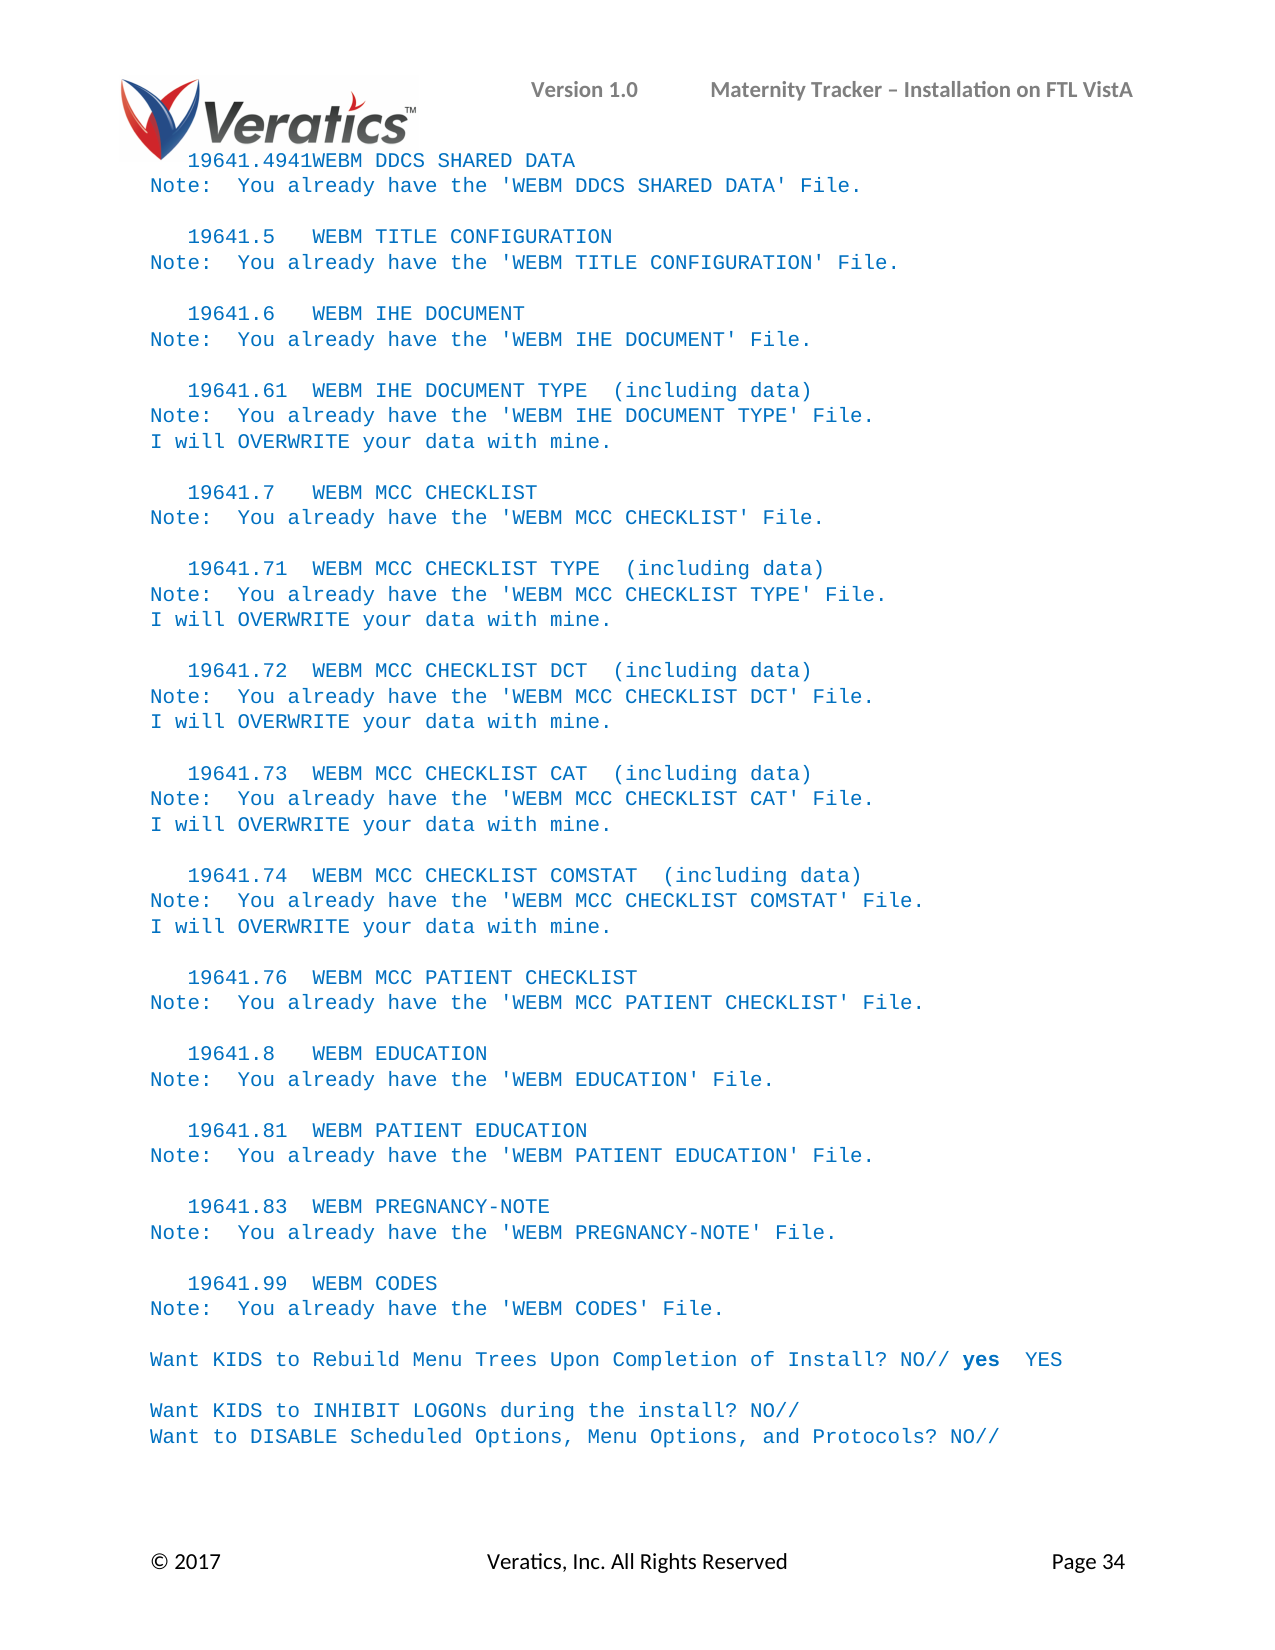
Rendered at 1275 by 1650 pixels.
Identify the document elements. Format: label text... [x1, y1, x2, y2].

text 19641.7 WEBM MCC CHECKLIST [150, 482, 1125, 505]
text I will OVERWRITE your data with mine. [150, 813, 1125, 837]
text I will OVERWRITE your data with mine. [150, 609, 1125, 633]
text Note: You already have the 'WEBM IHE DOCUMENT' File. [150, 329, 1125, 352]
text 19641.4941WEBM DDCS SHARED DATA [150, 150, 1125, 174]
text 19641.5 WEBM TITLE CONFIGURATION [150, 227, 1125, 250]
text 19641.76 WEBM MCC PATIENT CHECKLIST [150, 967, 1125, 990]
text Note: You already have the 'WEBM CODES' File. [150, 1298, 1125, 1322]
text I will OVERWRITE your data with mine. [150, 711, 1125, 735]
text I will OVERWRITE your data with mine. [150, 916, 1125, 939]
text 19641.8 WEBM EDUCATION [150, 1043, 1125, 1067]
text 19641.99 WEBM CODES [150, 1273, 1125, 1297]
text Want to DISABLE Scheduled Options, Menu Options, and Protocols? NO// [150, 1426, 1125, 1450]
picture [118, 75, 419, 162]
text 19641.71 WEBM MCC CHECKLIST TYPE (including data) [150, 558, 1125, 582]
text 19641.61 WEBM IHE DOCUMENT TYPE (including data) [150, 380, 1125, 403]
text Note: You already have the 'WEBM MCC CHECKLIST' File. [150, 507, 1125, 531]
text Note: You already have the 'WEBM PATIENT EDUCATION' File. [150, 1145, 1125, 1169]
text 19641.73 WEBM MCC CHECKLIST CAT (including data) [150, 762, 1125, 786]
text Note: You already have the 'WEBM MCC CHECKLIST CAT' File. [150, 788, 1125, 812]
text 19641.6 WEBM IHE DOCUMENT [150, 303, 1125, 327]
text Note: You already have the 'WEBM MCC PATIENT CHECKLIST' File. [150, 992, 1125, 1016]
text Note: You already have the 'WEBM DDCS SHARED DATA' File. [150, 176, 1125, 199]
text Note: You already have the 'WEBM IHE DOCUMENT TYPE' File. [150, 405, 1125, 429]
text Note: You already have the 'WEBM MCC CHECKLIST COMSTAT' File. [150, 890, 1125, 914]
text I will OVERWRITE your data with mine. [150, 431, 1125, 454]
text 19641.72 WEBM MCC CHECKLIST DCT (including data) [150, 660, 1125, 684]
text 19641.74 WEBM MCC CHECKLIST COMSTAT (including data) [150, 864, 1125, 888]
text Note: You already have the 'WEBM EDUCATION' File. [150, 1069, 1125, 1092]
text Note: You already have the 'WEBM MCC CHECKLIST TYPE' File. [150, 584, 1125, 607]
text Note: You already have the 'WEBM PREGNANCY-NOTE' File. [150, 1222, 1125, 1246]
text Note: You already have the 'WEBM MCC CHECKLIST DCT' File. [150, 686, 1125, 709]
text Want KIDS to INHIBIT LOGONs during the install? NO// [150, 1401, 1125, 1424]
text 19641.83 WEBM PREGNANCY-NOTE [150, 1196, 1125, 1220]
text 19641.81 WEBM PATIENT EDUCATION [150, 1120, 1125, 1143]
text Note: You already have the 'WEBM TITLE CONFIGURATION' File. [150, 252, 1125, 276]
text Want KIDS to Rebuild Menu Trees Upon Completion of Install? NO// yes YES [150, 1349, 1125, 1373]
